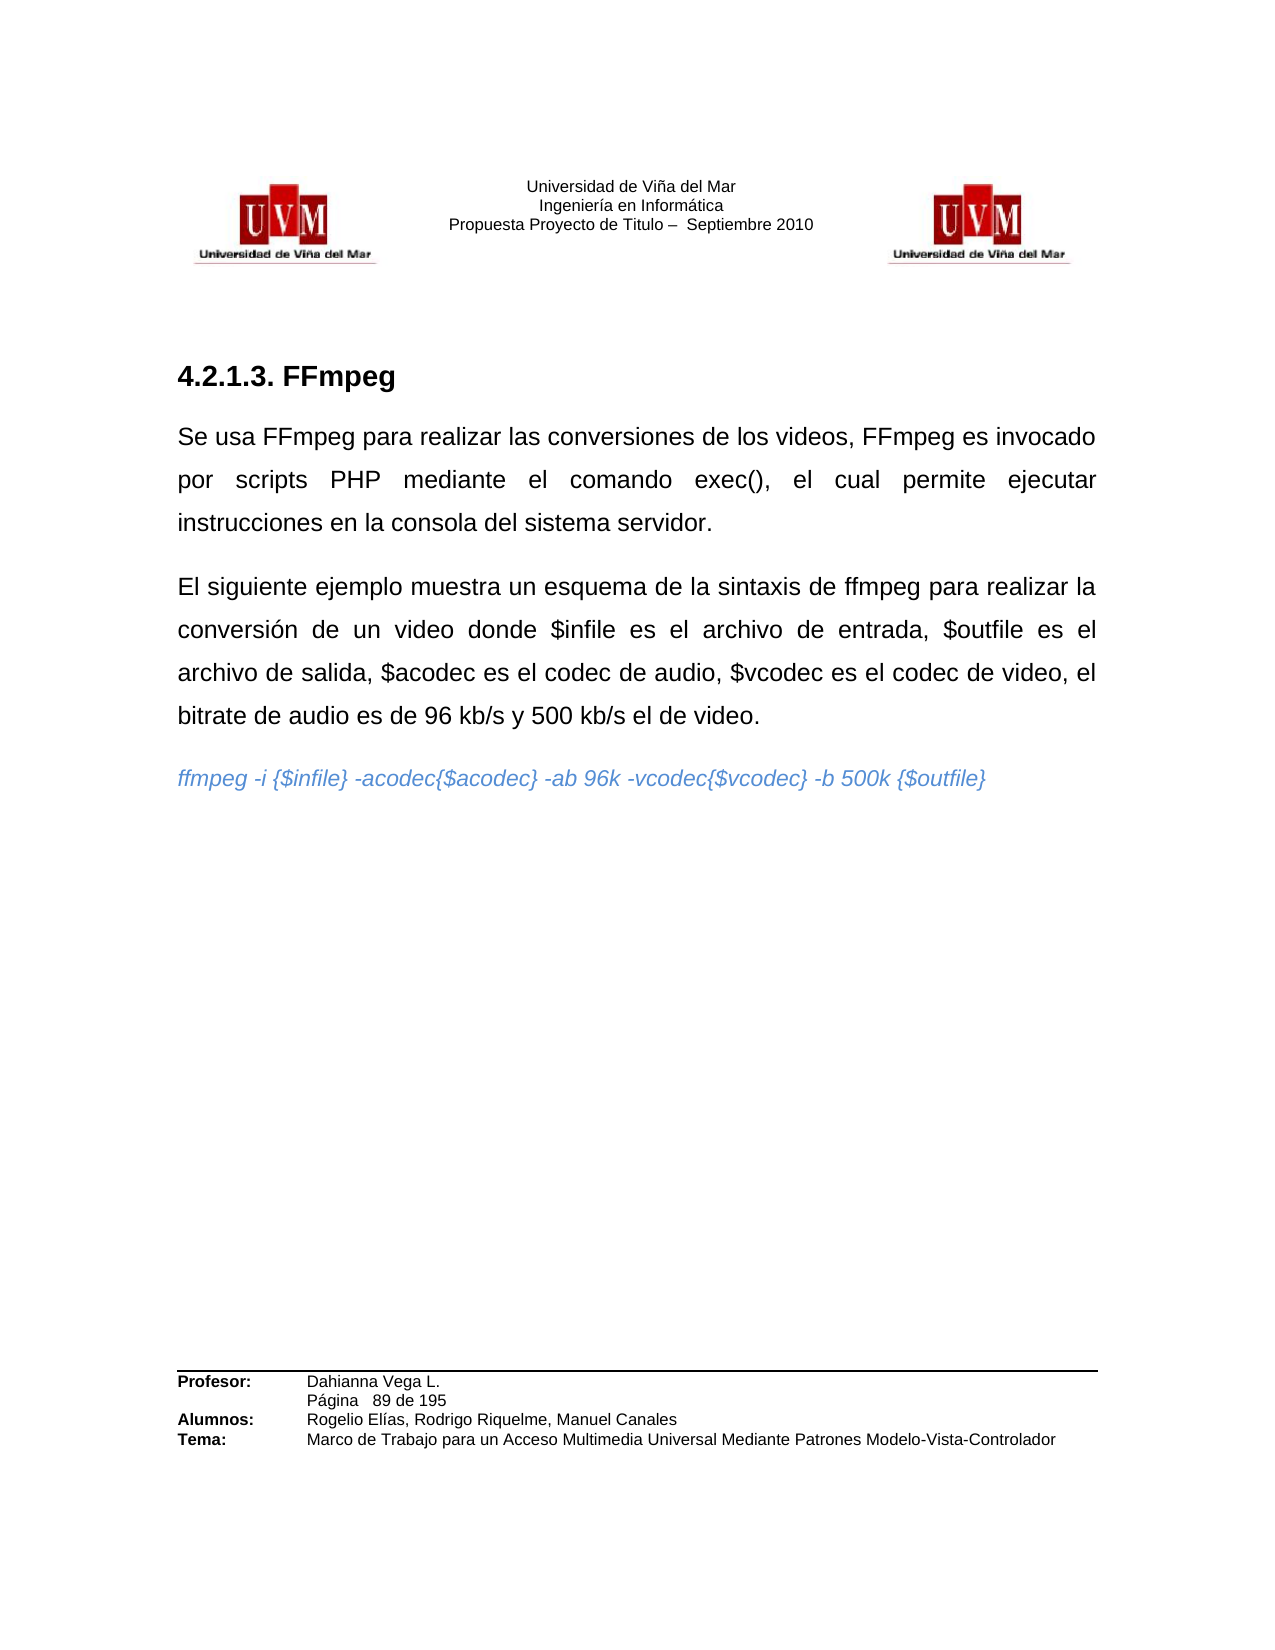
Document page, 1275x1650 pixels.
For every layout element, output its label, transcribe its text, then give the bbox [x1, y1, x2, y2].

subtitle 4.2.1.3. FFmpeg [177, 359, 1098, 392]
text ffmpeg -i {$infile} -acodec{$acodec} -ab 96k -vcodec{$vcodec} -b 500k {$outfile} [177, 765, 1098, 792]
picture [871, 176, 1084, 267]
picture [177, 176, 390, 267]
text Se usa FFmpeg para realizar las conversiones de los videos, FFmpeg es invocado por scripts PHP mediante el comando exec(), el cual permite ejecutar instrucciones en la consola del sistema servidor. [177, 422, 1098, 537]
text El siguiente ejemplo muestra un esquema de la sintaxis de ffmpeg para realizar la conversión de un video donde $infile es el archivo de entrada, $outfile es el archivo de salida, $acodec es el codec de audio, $vcodec es el codec de video, el bitrate de audio es de 96 kb/s y 500 kb/s el de video. [177, 572, 1098, 730]
